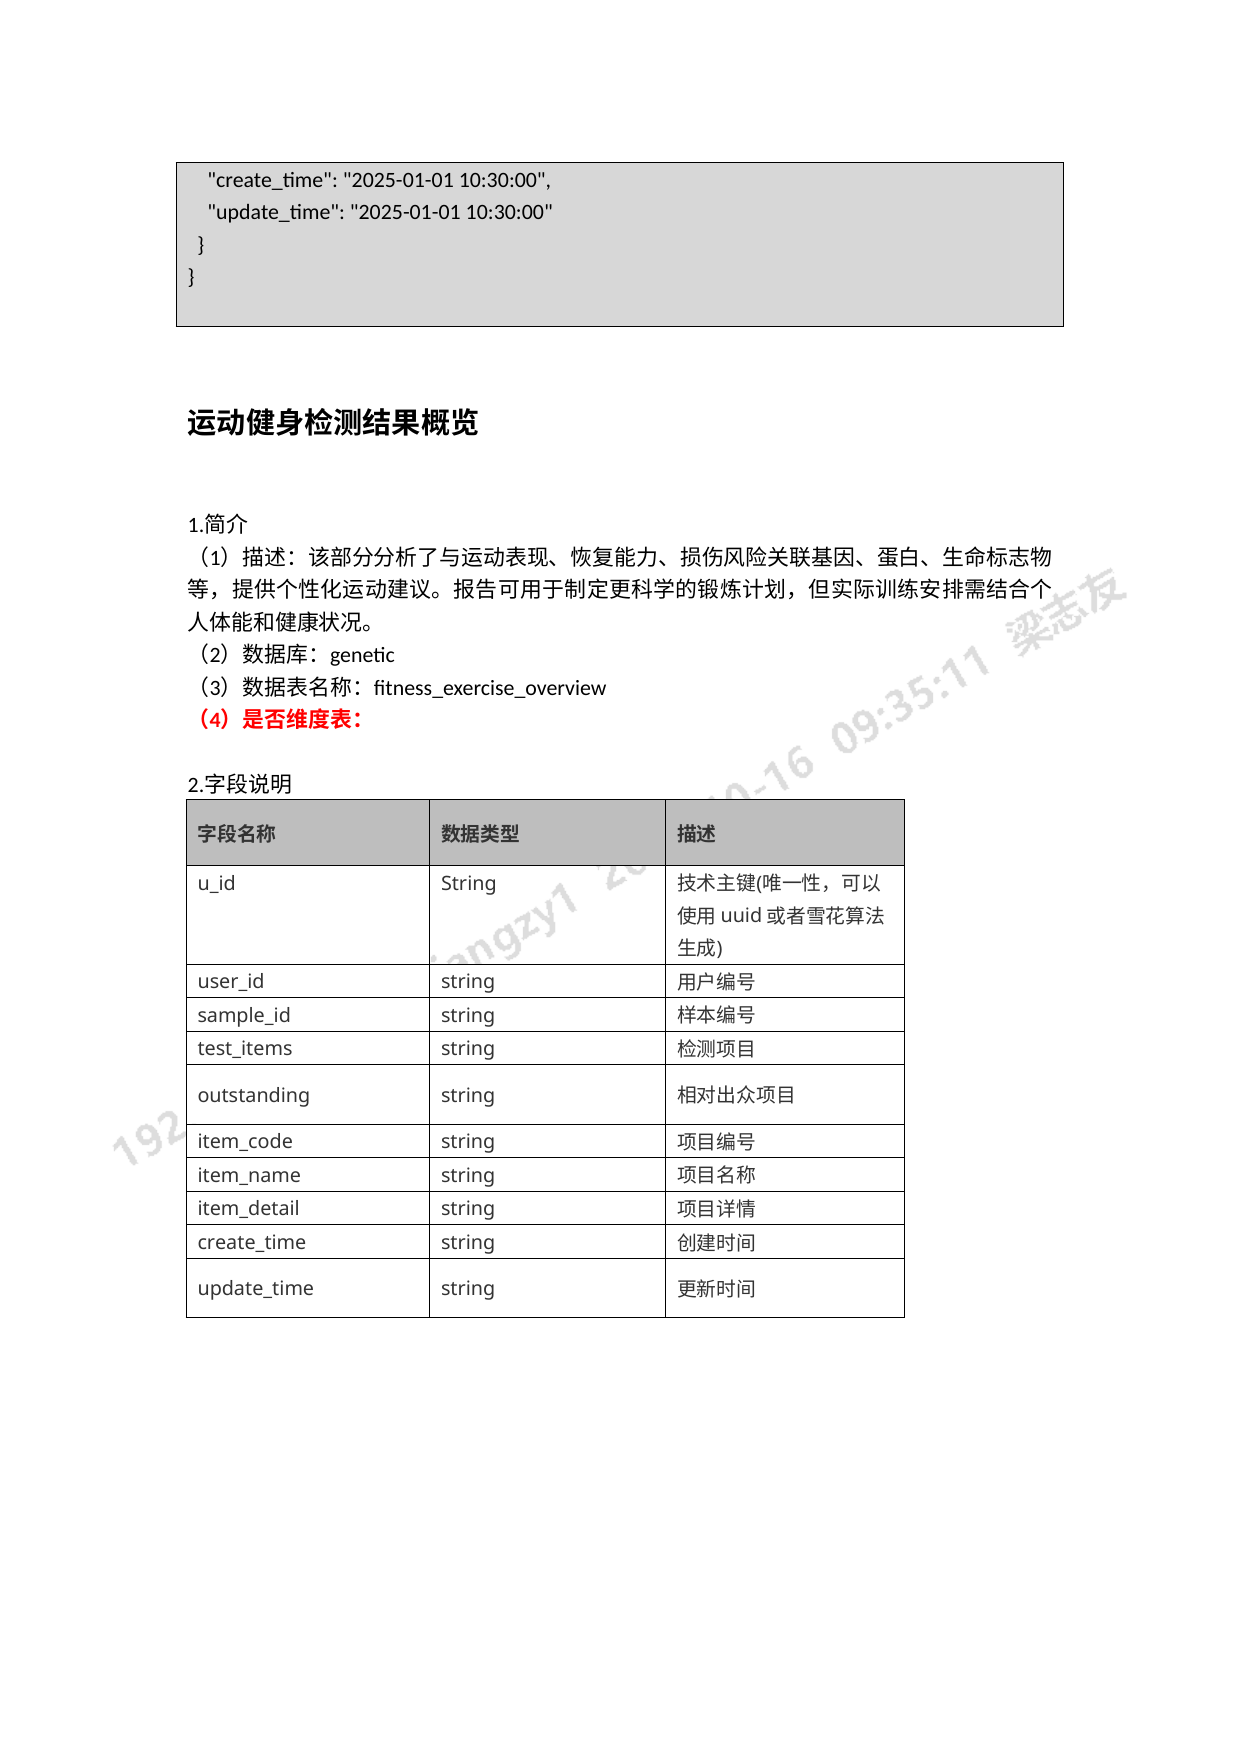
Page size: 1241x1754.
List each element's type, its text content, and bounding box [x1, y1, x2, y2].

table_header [177, 163, 1063, 326]
list （1）描述：该部分分析了与运动表现、恢复能力、损伤风险关联基因、蛋白、生命标志物等，提供个性化运动建议。报告可用于制定更科学的锻炼计划，但实际训练安排需结合个人体能和健康状况。 [187, 539, 1053, 637]
table_cell string [430, 965, 665, 997]
table_cell create_time [187, 1225, 429, 1258]
list （4）是否维度表： [187, 702, 1053, 734]
list （3）数据表名称：fitness_exercise_overview [187, 669, 1053, 702]
table_cell string [430, 1125, 665, 1157]
table_cell update_time [187, 1259, 429, 1317]
table_cell 更新时间 [666, 1259, 904, 1317]
table_cell 相对出众项目 [666, 1065, 904, 1123]
table_cell outstanding [187, 1065, 429, 1123]
list 2.字段说明 [187, 767, 1053, 799]
table_cell string [430, 998, 665, 1031]
table_cell sample_id [187, 998, 429, 1031]
table_cell 检测项目 [666, 1032, 904, 1064]
table_cell string [430, 1225, 665, 1258]
table_cell string [430, 1032, 665, 1064]
table_cell 技术主键(唯一性，可以使用uuid或者雪花算法生成) [666, 866, 904, 963]
table_cell String [430, 866, 665, 963]
subtitle 运动健身检测结果概览 [187, 388, 1053, 453]
table_header 数据类型 [430, 800, 665, 865]
list 1.简介 [187, 507, 1053, 539]
table_cell 项目编号 [666, 1125, 904, 1157]
table_header 描述 [666, 800, 904, 865]
list （2）数据库：genetic [187, 637, 1053, 669]
table_cell 项目详情 [666, 1192, 904, 1224]
table_cell user_id [187, 965, 429, 997]
table_cell string [430, 1192, 665, 1224]
table_cell 用户编号 [666, 965, 904, 997]
table_cell item_code [187, 1125, 429, 1157]
table_cell string [430, 1158, 665, 1191]
table_cell string [430, 1065, 665, 1123]
table_cell 项目名称 [666, 1158, 904, 1191]
table_cell 创建时间 [666, 1225, 904, 1258]
table_cell item_name [187, 1158, 429, 1191]
table_cell 样本编号 [666, 998, 904, 1031]
table_cell u_id [187, 866, 429, 963]
table_cell test_items [187, 1032, 429, 1064]
table_cell string [430, 1259, 665, 1317]
table_header 字段名称 [187, 800, 429, 865]
table_cell item_detail [187, 1192, 429, 1224]
